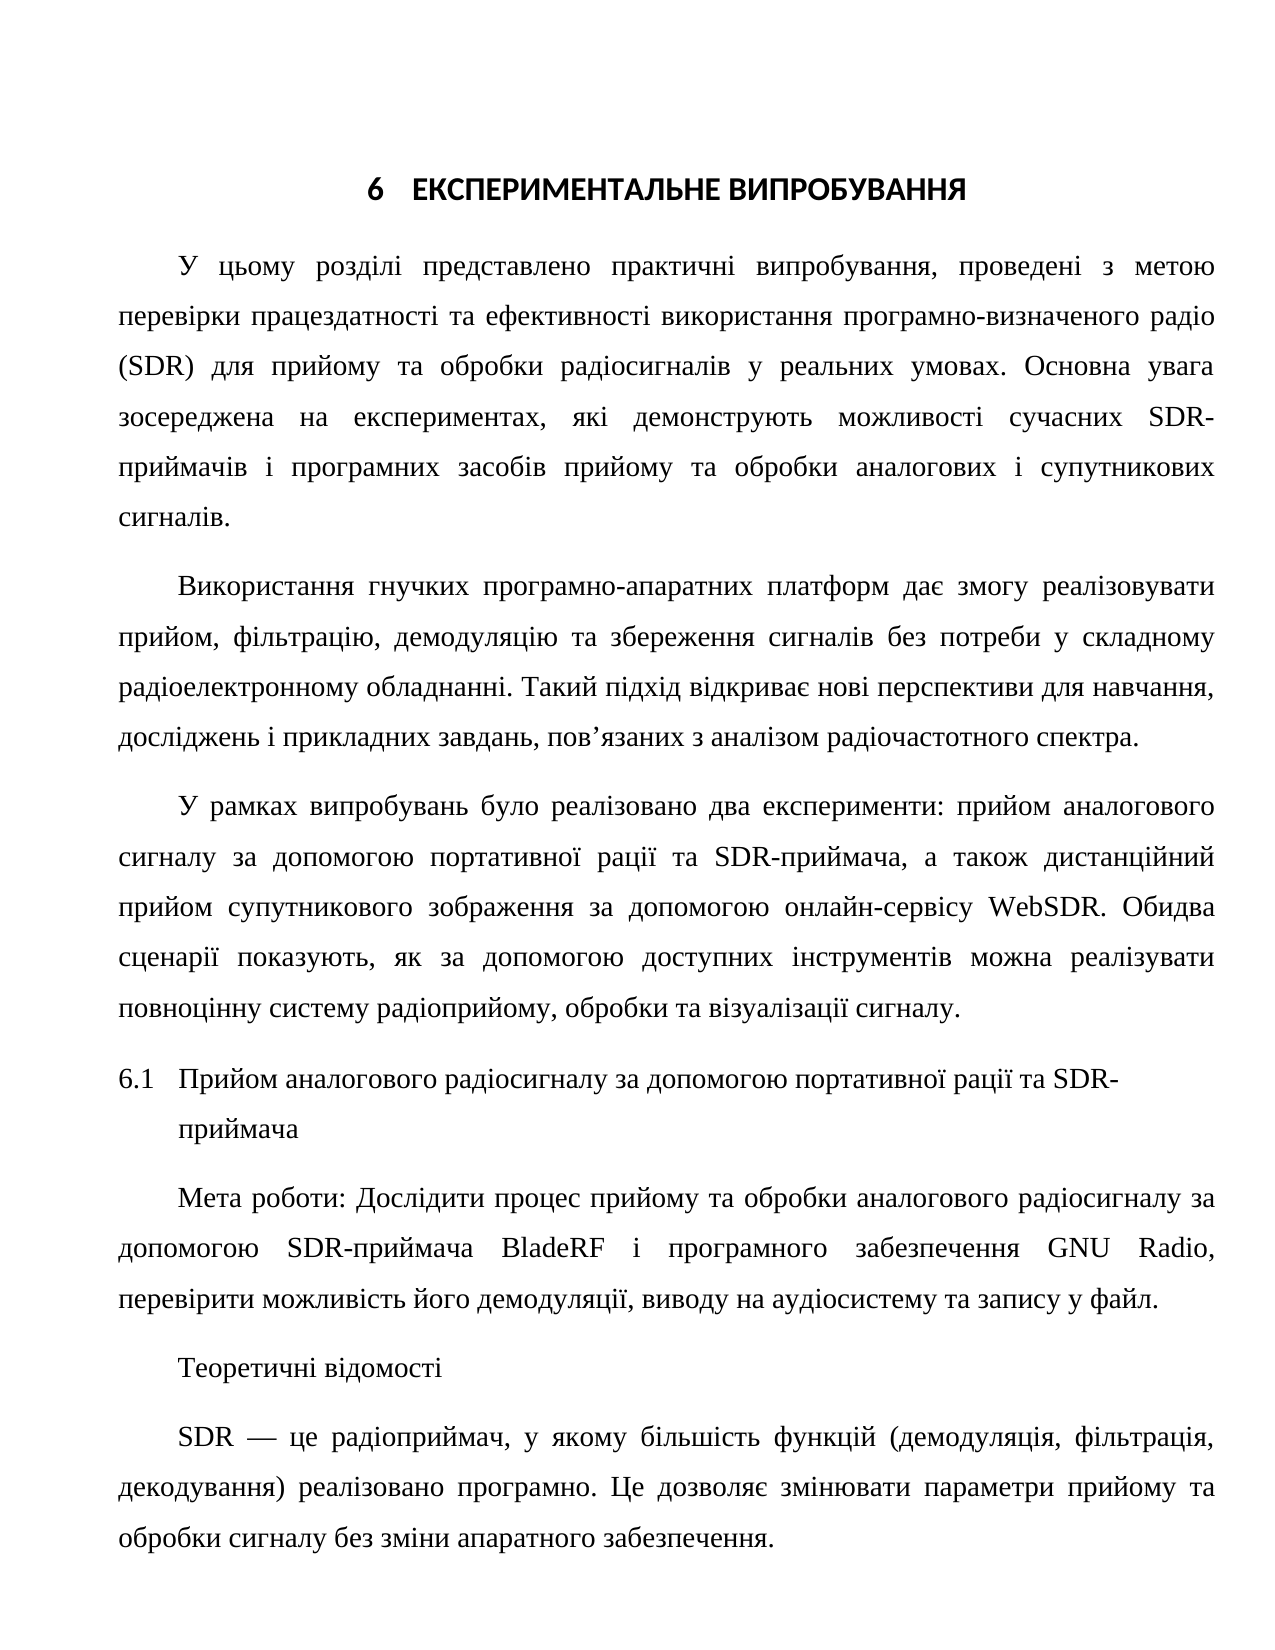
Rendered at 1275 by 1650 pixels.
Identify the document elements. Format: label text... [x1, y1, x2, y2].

text Мета роботи: Дослідити процес прийому та обробки аналогового радіосигналу за допомогою SDR-приймача BladeRF і програмного забезпечення GNU Radio, перевірити можливість його демодуляції, виводу на аудіосистему та запису у файл. [118, 1180, 1216, 1314]
text SDR — це радіоприймач, у якому більшість функцій (демодуляція, фільтрація, декодування) реалізовано програмно. Це дозволяє змінювати параметри прийому та обробки сигналу без зміни апаратного забезпечення. [118, 1419, 1216, 1553]
text Використання гнучких програмно-апаратних платформ дає змогу реалізовувати прийом, фільтрацію, демодуляцію та збереження сигналів без потреби у складному радіоелектронному обладнанні. Такий підхід відкриває нові перспективи для навчання, досліджень і прикладних завдань, пов’язаних з аналізом радіочастотного спектра. [118, 568, 1216, 753]
text У рамках випробувань було реалізовано два експерименти: прийом аналогового сигналу за допомогою портативної рації та SDR-приймача, а також дистанційний прийом супутникового зображення за допомогою онлайн-сервісу WebSDR. Обидва сценарії показують, як за допомогою доступних інструментів можна реалізувати повноцінну систему радіоприйому, обробки та візуалізації сигналу. [118, 788, 1216, 1023]
text У цьому розділі представлено практичні випробування, проведені з метою перевірки працездатності та ефективності використання програмно-визначеного радіо (SDR) для прийому та обробки радіосигналів у реальних умовах. Основна увага зосереджена на експериментах, які демонструють можливості сучасних SDR-приймачів і програмних засобів прийому та обробки аналогових і супутникових сигналів. [118, 248, 1216, 533]
text Теоретичні відомості [118, 1350, 1216, 1383]
subtitle ЕКСПЕРИМЕНТАЛЬНЕ ВИПРОБУВАННЯ [118, 168, 1216, 209]
subtitle Прийом аналогового радіосигналу за допомогою портативної рації та SDR-приймача [118, 1061, 1216, 1145]
